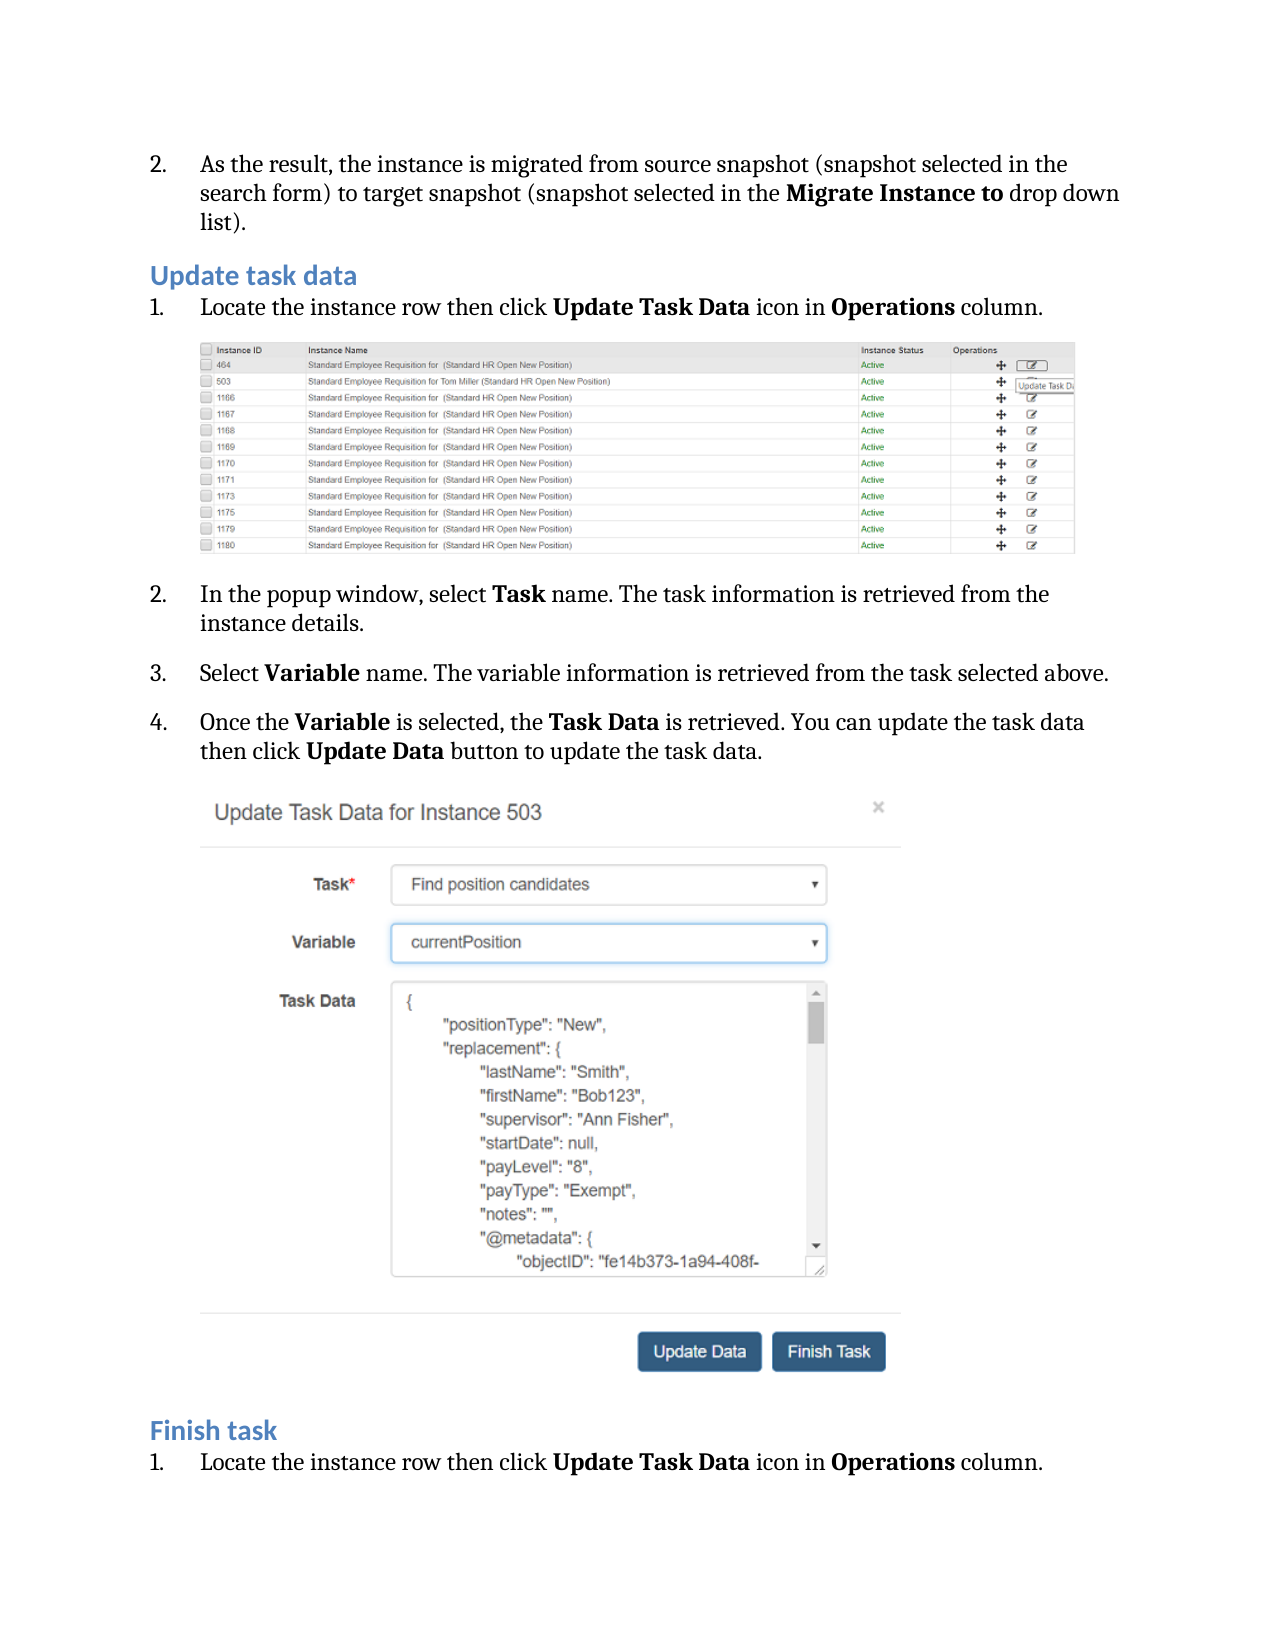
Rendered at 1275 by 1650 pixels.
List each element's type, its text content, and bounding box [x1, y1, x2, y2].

list As the result, the instance is migrated from source snapshot (snapshot selected in the search form) to target snapshot (snapshot selected in the Migrate Instance to drop down list). [150, 150, 1125, 236]
subtitle Update task data [150, 257, 1125, 293]
picture [200, 786, 901, 1386]
list Once the Variable is selected, the Task Data is retrieved. You can update the task data then click Update Data button to update the task data. [150, 708, 1125, 766]
list In the popup window, select Task name. The task information is retrieved from the instance details. [150, 580, 1125, 638]
list Locate the instance row then click Update Task Data icon in Operations column. [150, 293, 1125, 321]
subtitle Finish task [150, 1412, 1125, 1448]
picture [200, 342, 1075, 554]
list Locate the instance row then click Update Task Data icon in Operations column. [150, 1448, 1125, 1477]
list Select Variable name. The variable information is retrieved from the task selected above. [150, 659, 1125, 687]
